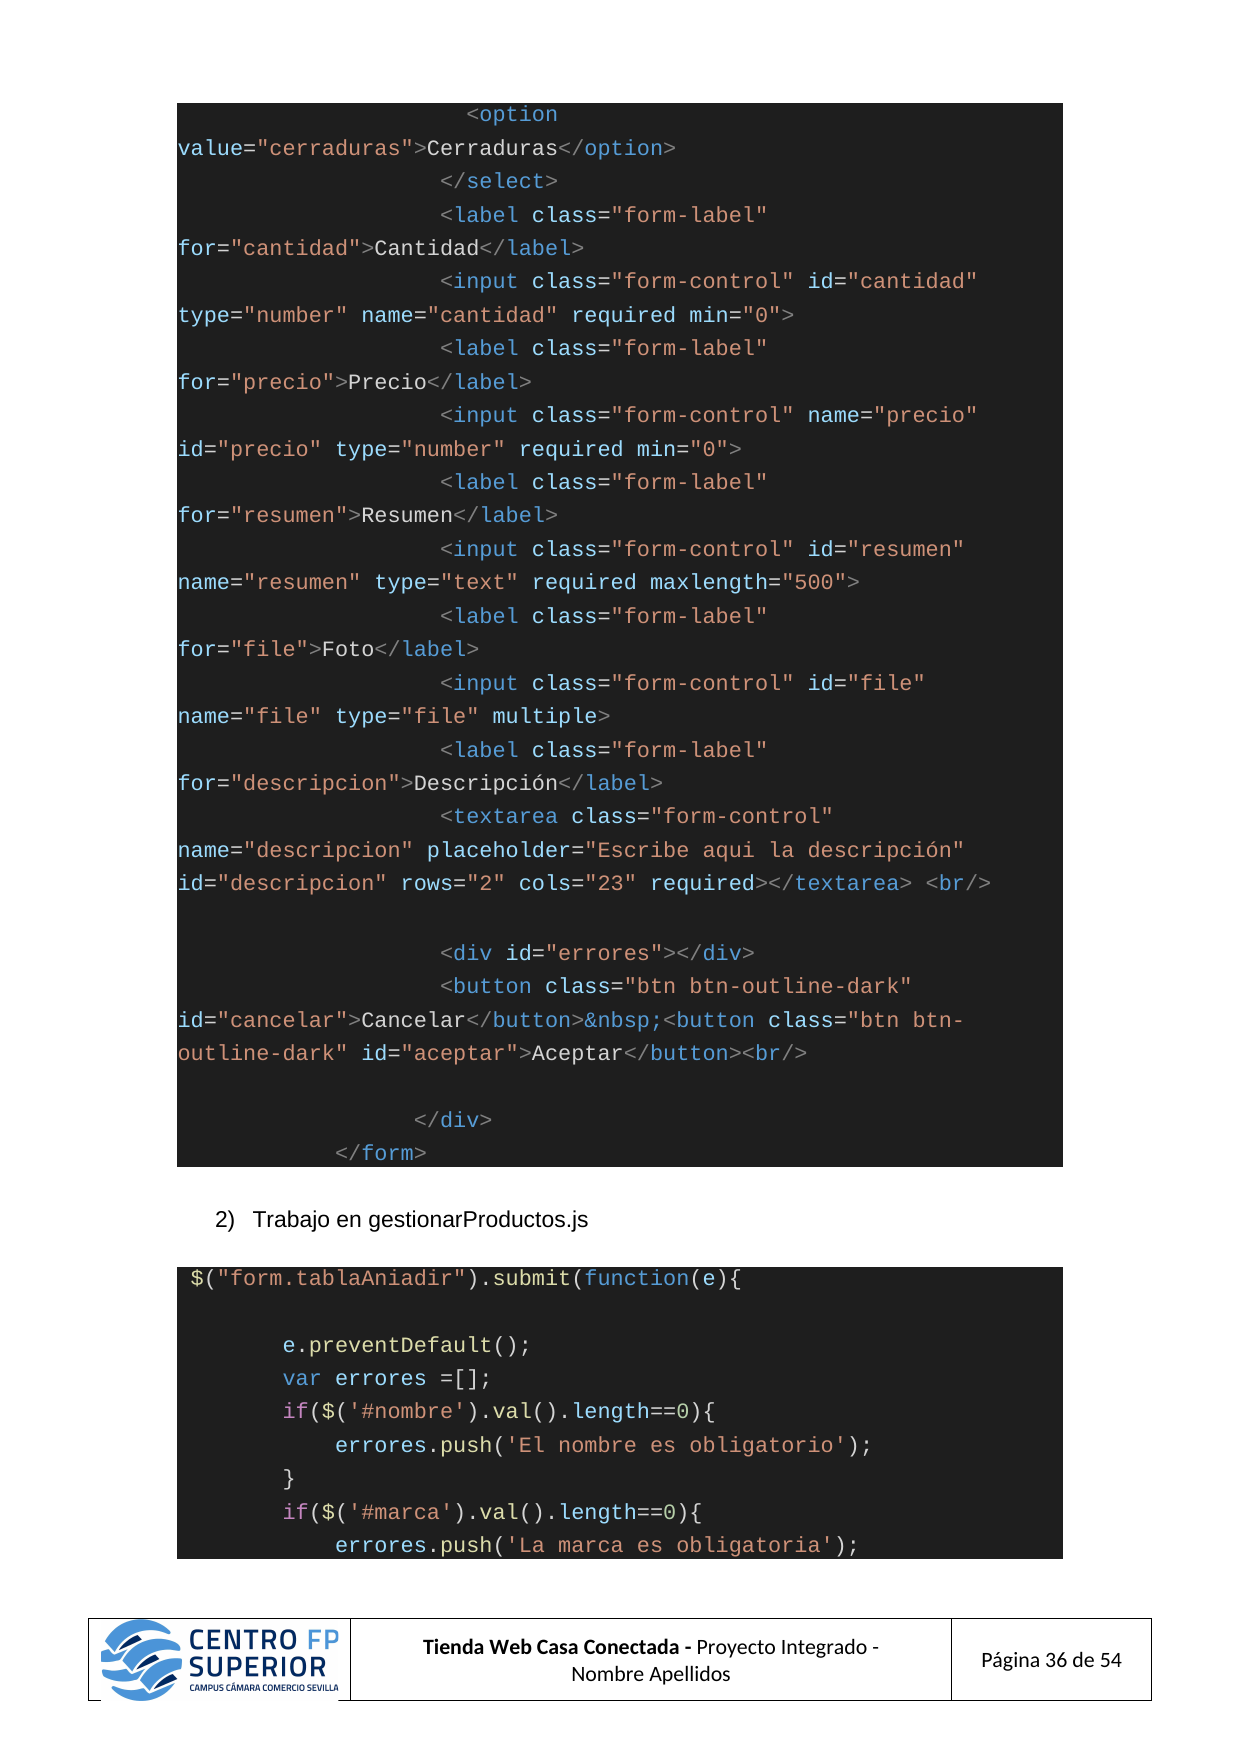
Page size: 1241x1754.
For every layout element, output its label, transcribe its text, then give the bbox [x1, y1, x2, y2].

text <input class="form-control" id="cantidad" type="number" name="cantidad" required min="0"> [177, 271, 1063, 329]
text <label class="form-label" for="file">Foto</label> [177, 605, 1063, 663]
text <label class="form-label" for="resumen">Resumen</label> [177, 471, 1063, 529]
text </form> [177, 1142, 1063, 1167]
text </div> [177, 1109, 1063, 1134]
list Trabajo en gestionarProductos.js [215, 1206, 1063, 1232]
text <option value="cerraduras">Cerraduras</option> [177, 103, 1063, 162]
text errores.push('El nombre es obligatorio'); [177, 1434, 1063, 1459]
text if($('#marca').val().length==0){ [177, 1501, 1063, 1526]
text $("form.tablaAniadir").submit(function(e){ [177, 1267, 1063, 1292]
text <input class="form-control" id="resumen" name="resumen" type="text" required maxlength="500"> [177, 538, 1063, 596]
text } [177, 1468, 1063, 1492]
text <input class="form-control" id="file" name="file" type="file" multiple> [177, 672, 1063, 730]
text <textarea class="form-control" name="descripcion" placeholder="Escribe aqui la descripción" id="descripcion" rows="2" cols="23" required></textarea> <br/> [177, 806, 1063, 897]
text </select> [177, 170, 1063, 195]
text e.preventDefault(); [177, 1334, 1063, 1359]
text <label class="form-label" for="precio">Precio</label> [177, 337, 1063, 396]
text var errores =[]; [177, 1367, 1063, 1392]
text <label class="form-label" for="cantidad">Cantidad</label> [177, 204, 1063, 262]
text if($('#nombre').val().length==0){ [177, 1401, 1063, 1426]
text errores.push('La marca es obligatoria'); [177, 1534, 1063, 1559]
text <button class="btn btn-outline-dark" id="cancelar">Cancelar</button>&nbsp;<button class="btn btn-outline-dark" id="aceptar">Aceptar</button><br/> [177, 975, 1063, 1067]
picture [101, 1619, 339, 1701]
text <label class="form-label" for="descripcion">Descripción</label> [177, 739, 1063, 797]
text <input class="form-control" name="precio" id="precio" type="number" required min="0"> [177, 404, 1063, 463]
text <div id="errores"></div> [177, 942, 1063, 967]
